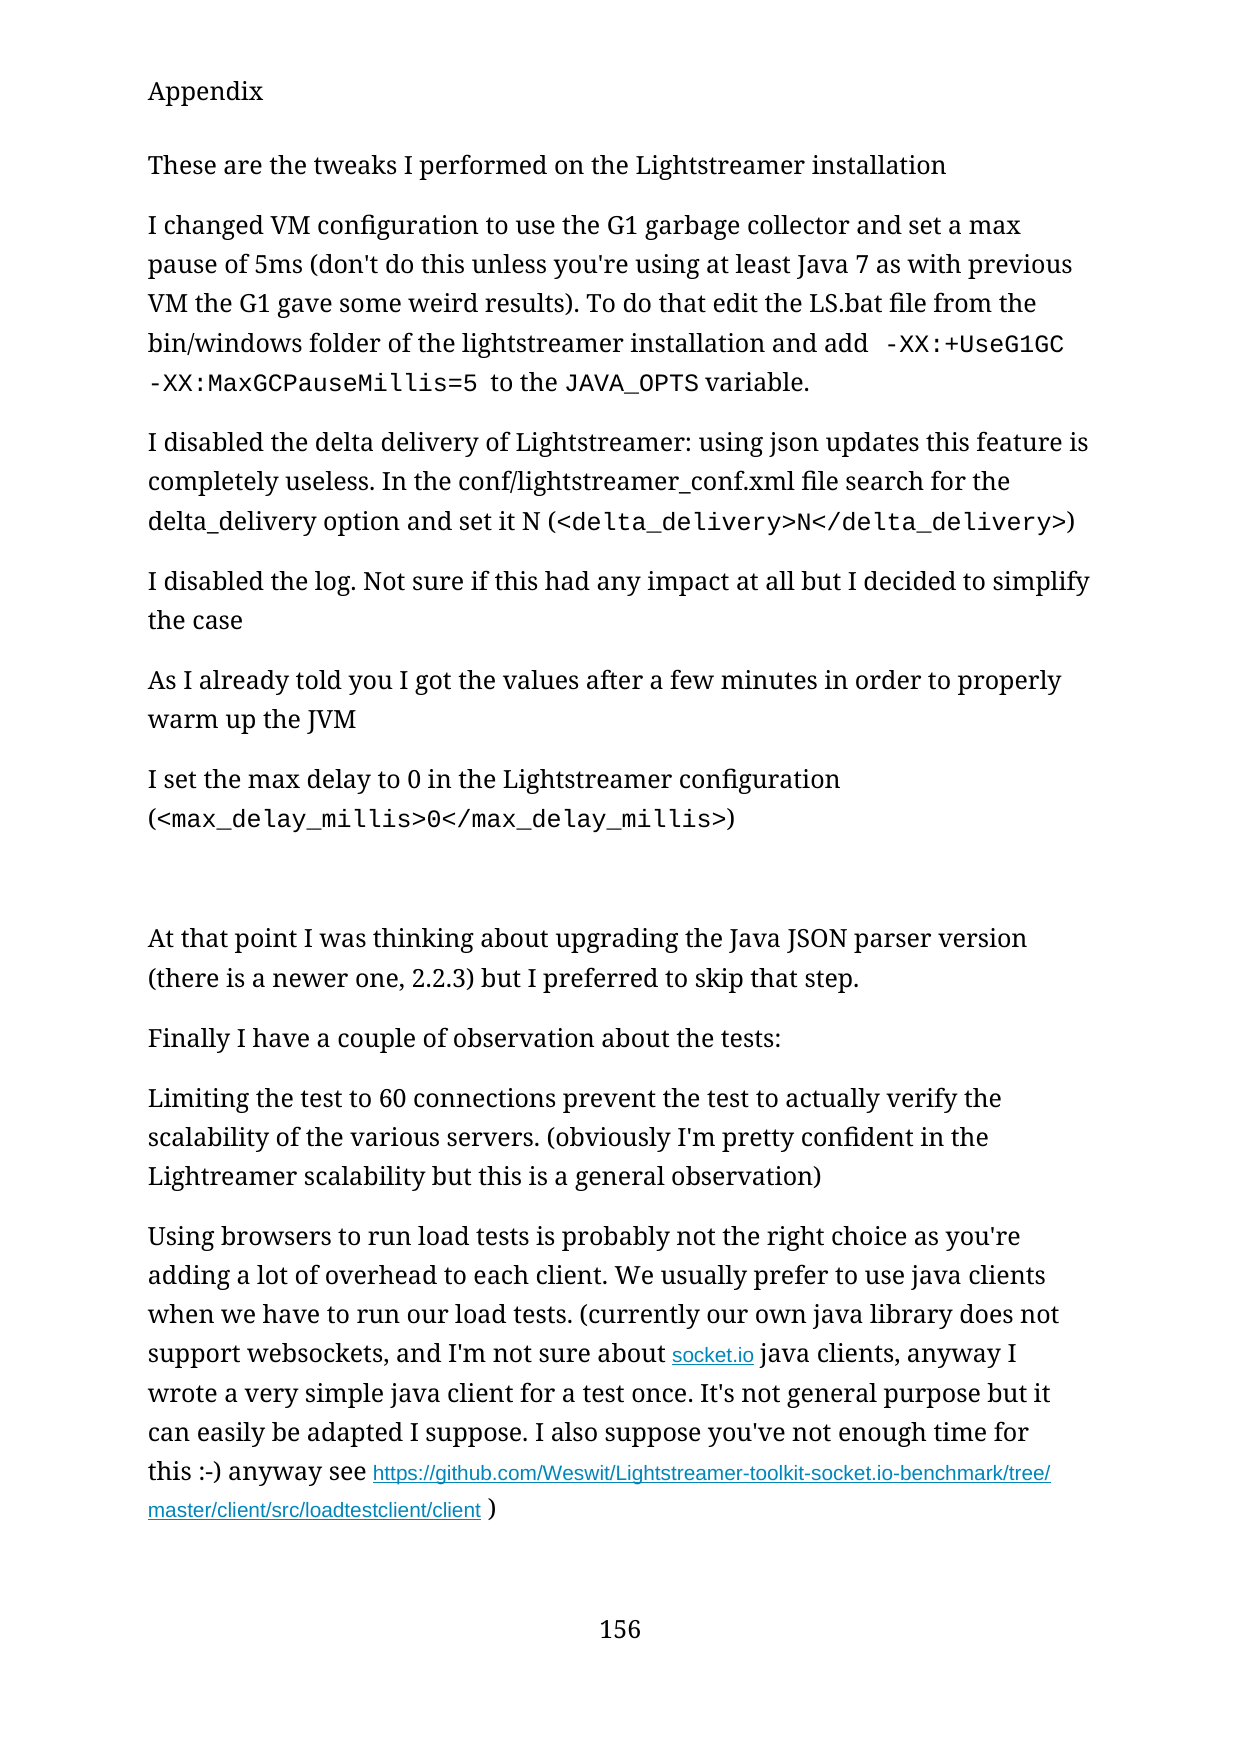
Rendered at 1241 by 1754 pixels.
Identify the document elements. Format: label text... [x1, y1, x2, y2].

text I disabled the delta delivery of Lightstreamer: using json updates this feature is completely useless. In the conf/lightstreamer_conf.xml file search for the delta_delivery option and set it N (<delta_delivery>N</delta_delivery>) [148, 425, 1092, 537]
text Finally I have a couple of observation about the tests: [148, 1020, 1092, 1054]
text I set the max delay to 0 in the Lightstreamer configuration (<max_delay_millis>0</max_delay_millis>) [148, 762, 1092, 835]
text I changed VM configuration to use the G1 garbage collector and set a max pause of 5ms (don't do this unless you're using at least Java 7 as with previous VM the G1 gave some weird results). To do that edit the LS.bat file from the bin/windows folder of the lightstreamer installation and add -XX:+UseG1GC -XX:MaxGCPauseMillis=5 to the JAVA_OPTS variable. [148, 208, 1092, 399]
text As I already told you I got the values after a few minutes in order to properly warm up the JVM [148, 662, 1092, 736]
text I disabled the log. Not sure if this had any impact at all but I decided to simplify the case [148, 563, 1092, 637]
text Using browsers to run load tests is probably not the right choice as you're adding a lot of overhead to each client. We usually prefer to use java clients when we have to run our load tests. (currently our own java library does not support websockets, and I'm not sure about socket.io java clients, anyway I wrote a very simple java client for a test once. It's not general purpose but it can easily be adapted I suppose. I also suppose you've not enough time for this :-) anyway see https://github.com/Weswit/Lightstreamer-toolkit-socket.io-benchmark/tree/master/client/src/loadtestclient/client ) [148, 1218, 1092, 1525]
text At that point I was thinking about upgrading the Java JSON parser version (there is a newer one, 2.2.3) but I preferred to skip that step. [148, 921, 1092, 994]
text Limiting the test to 60 connections prevent the test to actually verify the scalability of the various servers. (obviously I'm pretty confident in the Lightreamer scalability but this is a general observation) [148, 1080, 1092, 1193]
text These are the tweaks I performed on the Lightstreamer installation [148, 148, 1092, 182]
